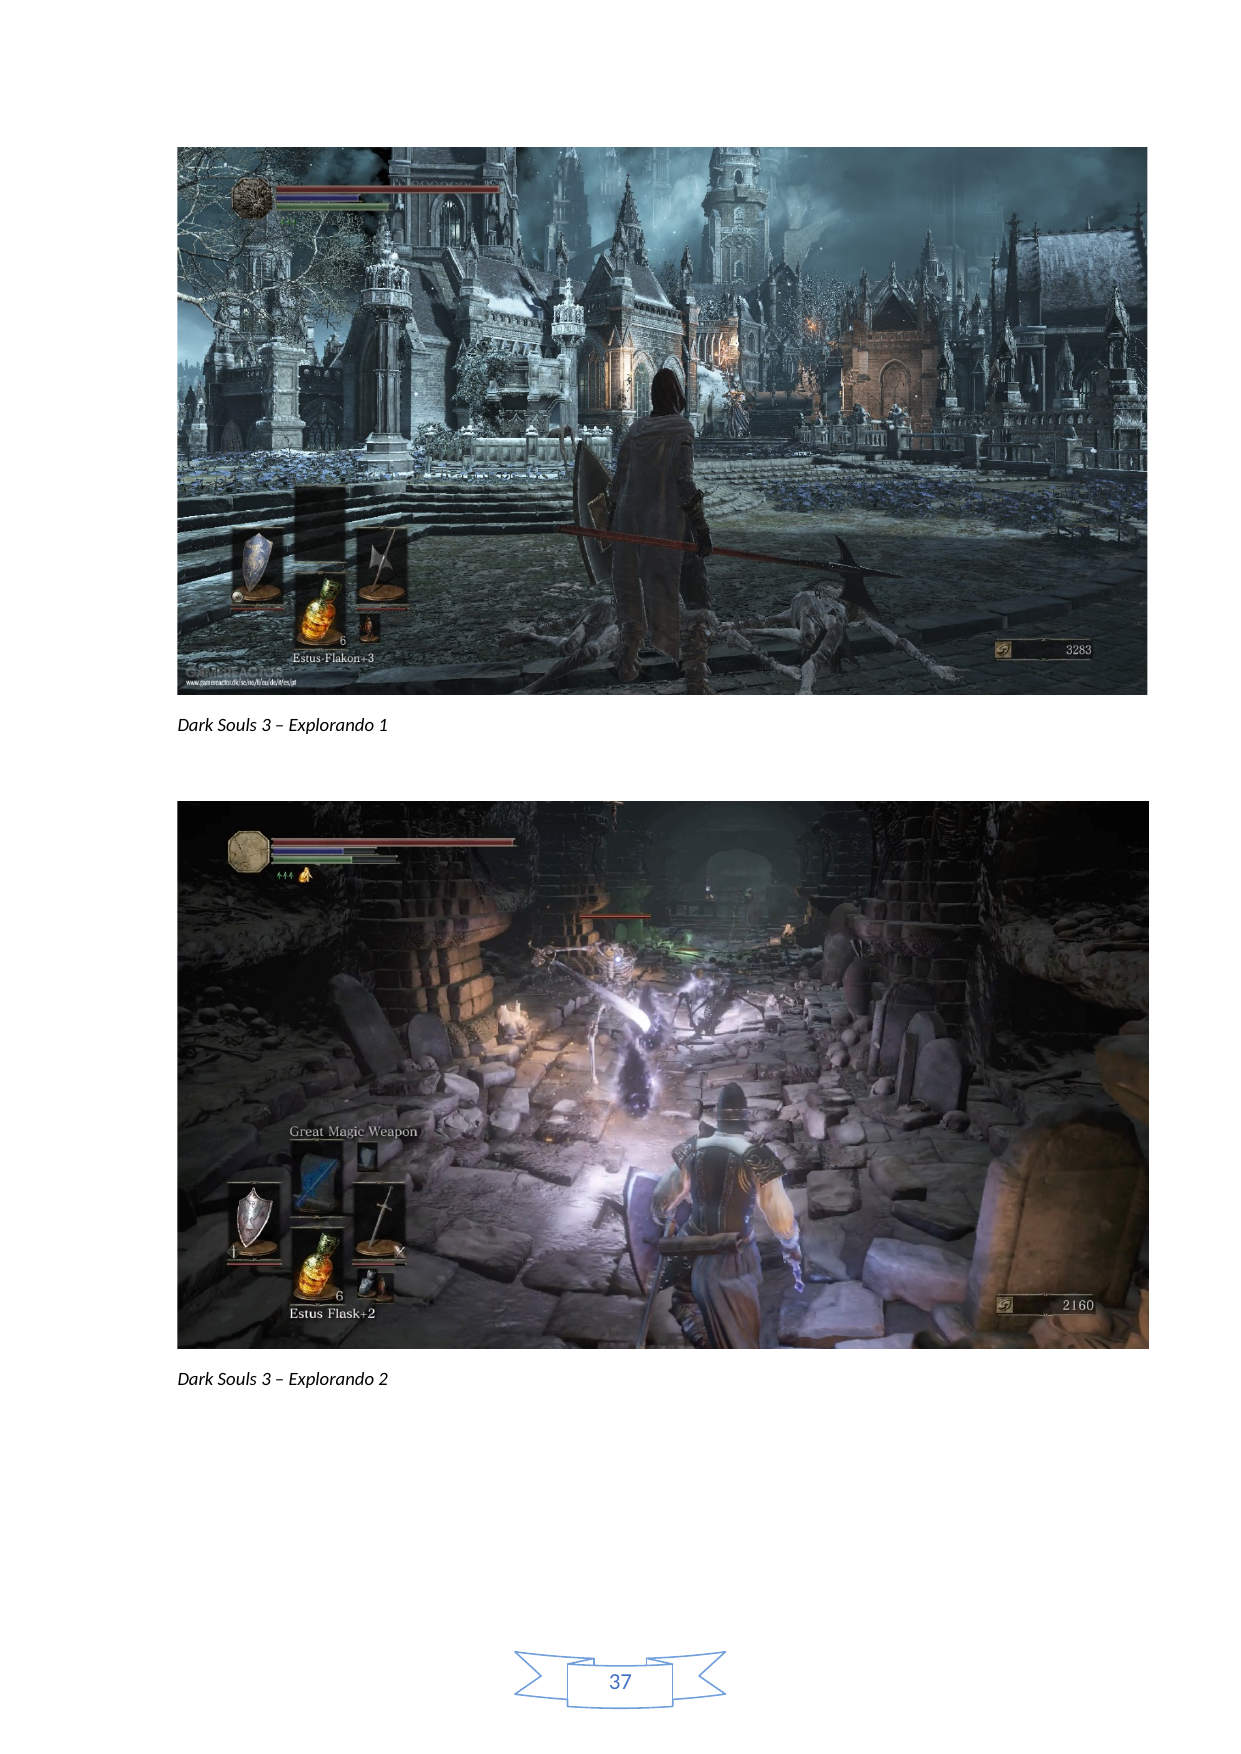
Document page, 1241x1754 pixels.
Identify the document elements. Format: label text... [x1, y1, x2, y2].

picture [177, 147, 1148, 695]
text Dark Souls 3 – Explorando 1 [177, 713, 1063, 736]
text Dark Souls 3 – Explorando 2 [177, 1367, 1063, 1390]
picture [177, 801, 1149, 1349]
